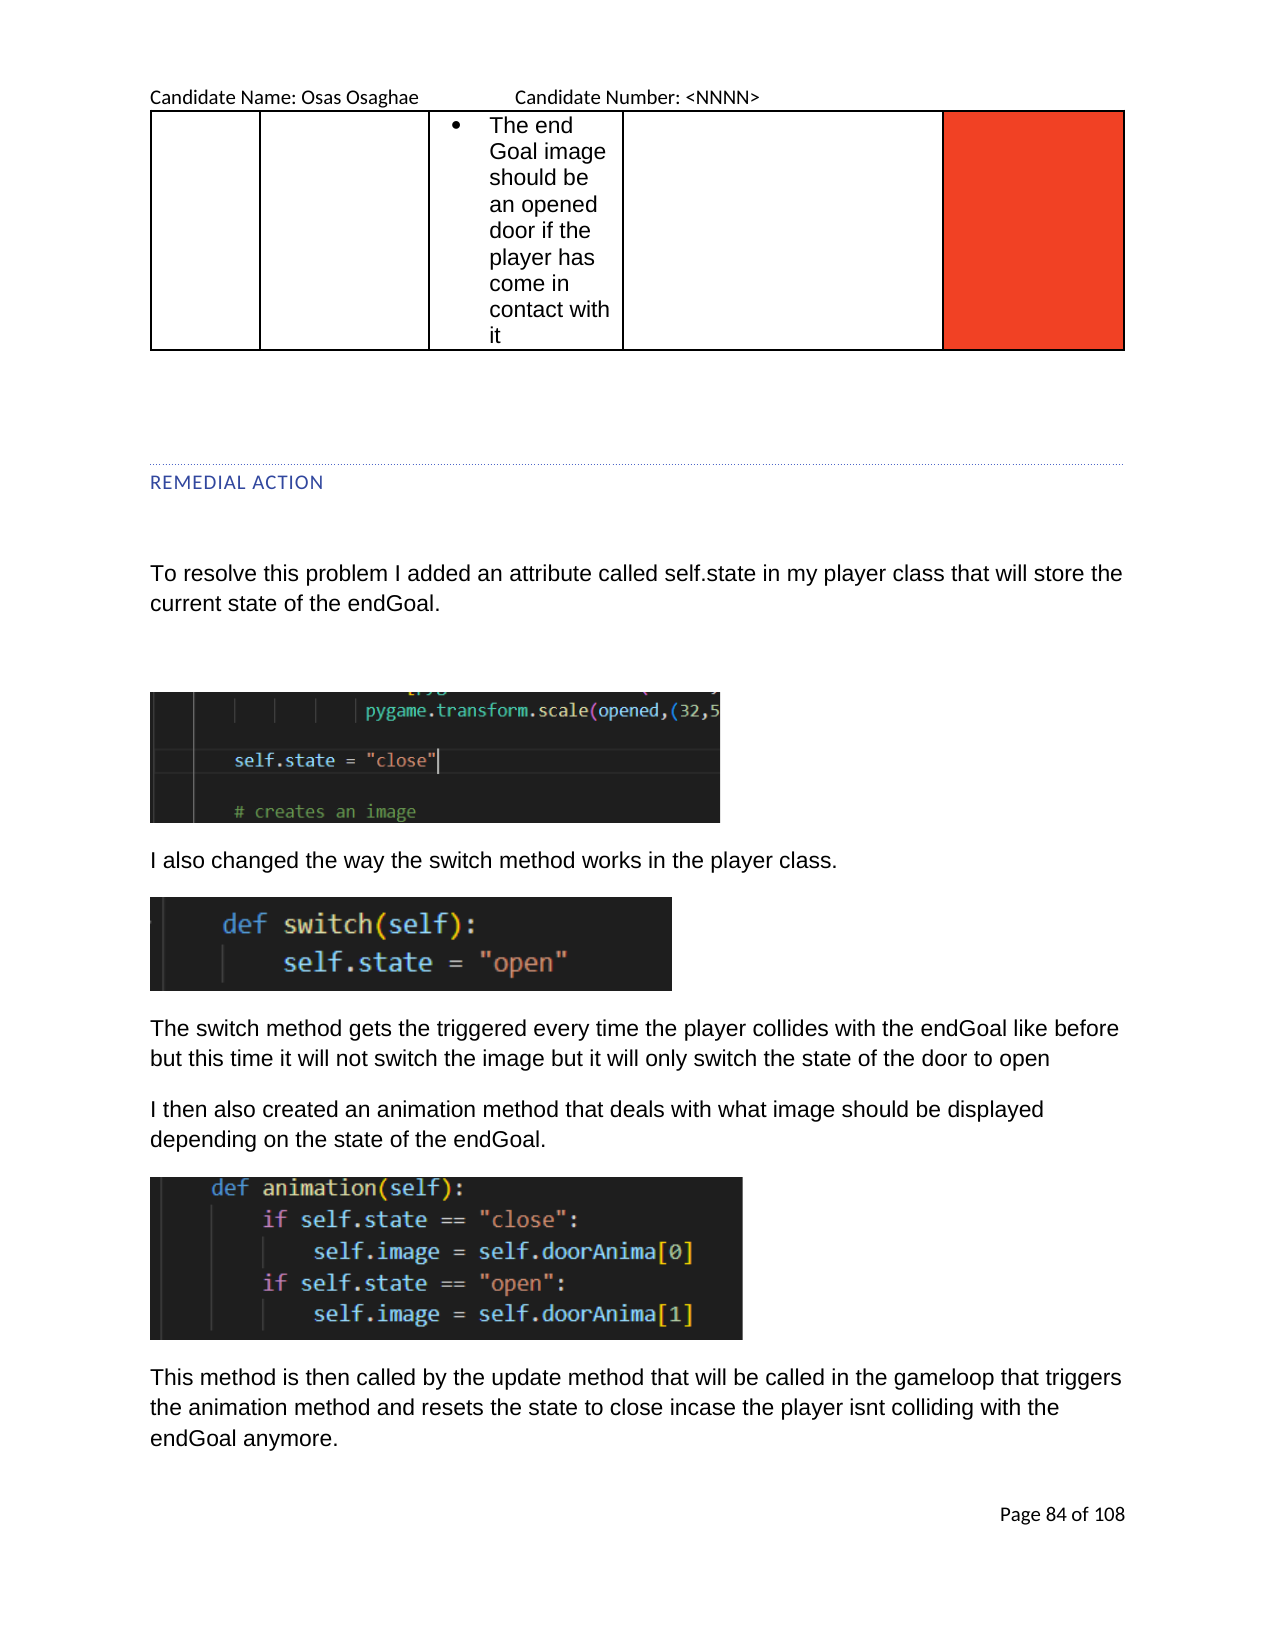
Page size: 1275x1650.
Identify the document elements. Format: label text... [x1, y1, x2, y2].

text I also changed the way the switch method works in the player class. [150, 847, 1125, 873]
picture [150, 1177, 743, 1340]
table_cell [624, 112, 942, 349]
table_cell Fail [944, 112, 1123, 349]
subtitle Remedial Action [150, 463, 1125, 494]
text I then also created an animation method that deals with what image should be displayed depending on the state of the endGoal. [150, 1096, 1125, 1152]
table_cell 2 [152, 112, 259, 349]
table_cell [430, 112, 622, 349]
picture [150, 692, 721, 823]
text This method is then called by the update method that will be called in the gameloop that triggers the animation method and resets the state to close incase the player isnt colliding with the endGoal anymore. [150, 1364, 1125, 1451]
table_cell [261, 112, 428, 349]
text The switch method gets the triggered every time the player collides with the endGoal like before but this time it will not switch the image but it will only switch the state of the door to open [150, 1015, 1125, 1071]
text To resolve this problem I added an attribute called self.state in my player class that will store the current state of the endGoal. [150, 560, 1125, 616]
picture [150, 897, 672, 991]
